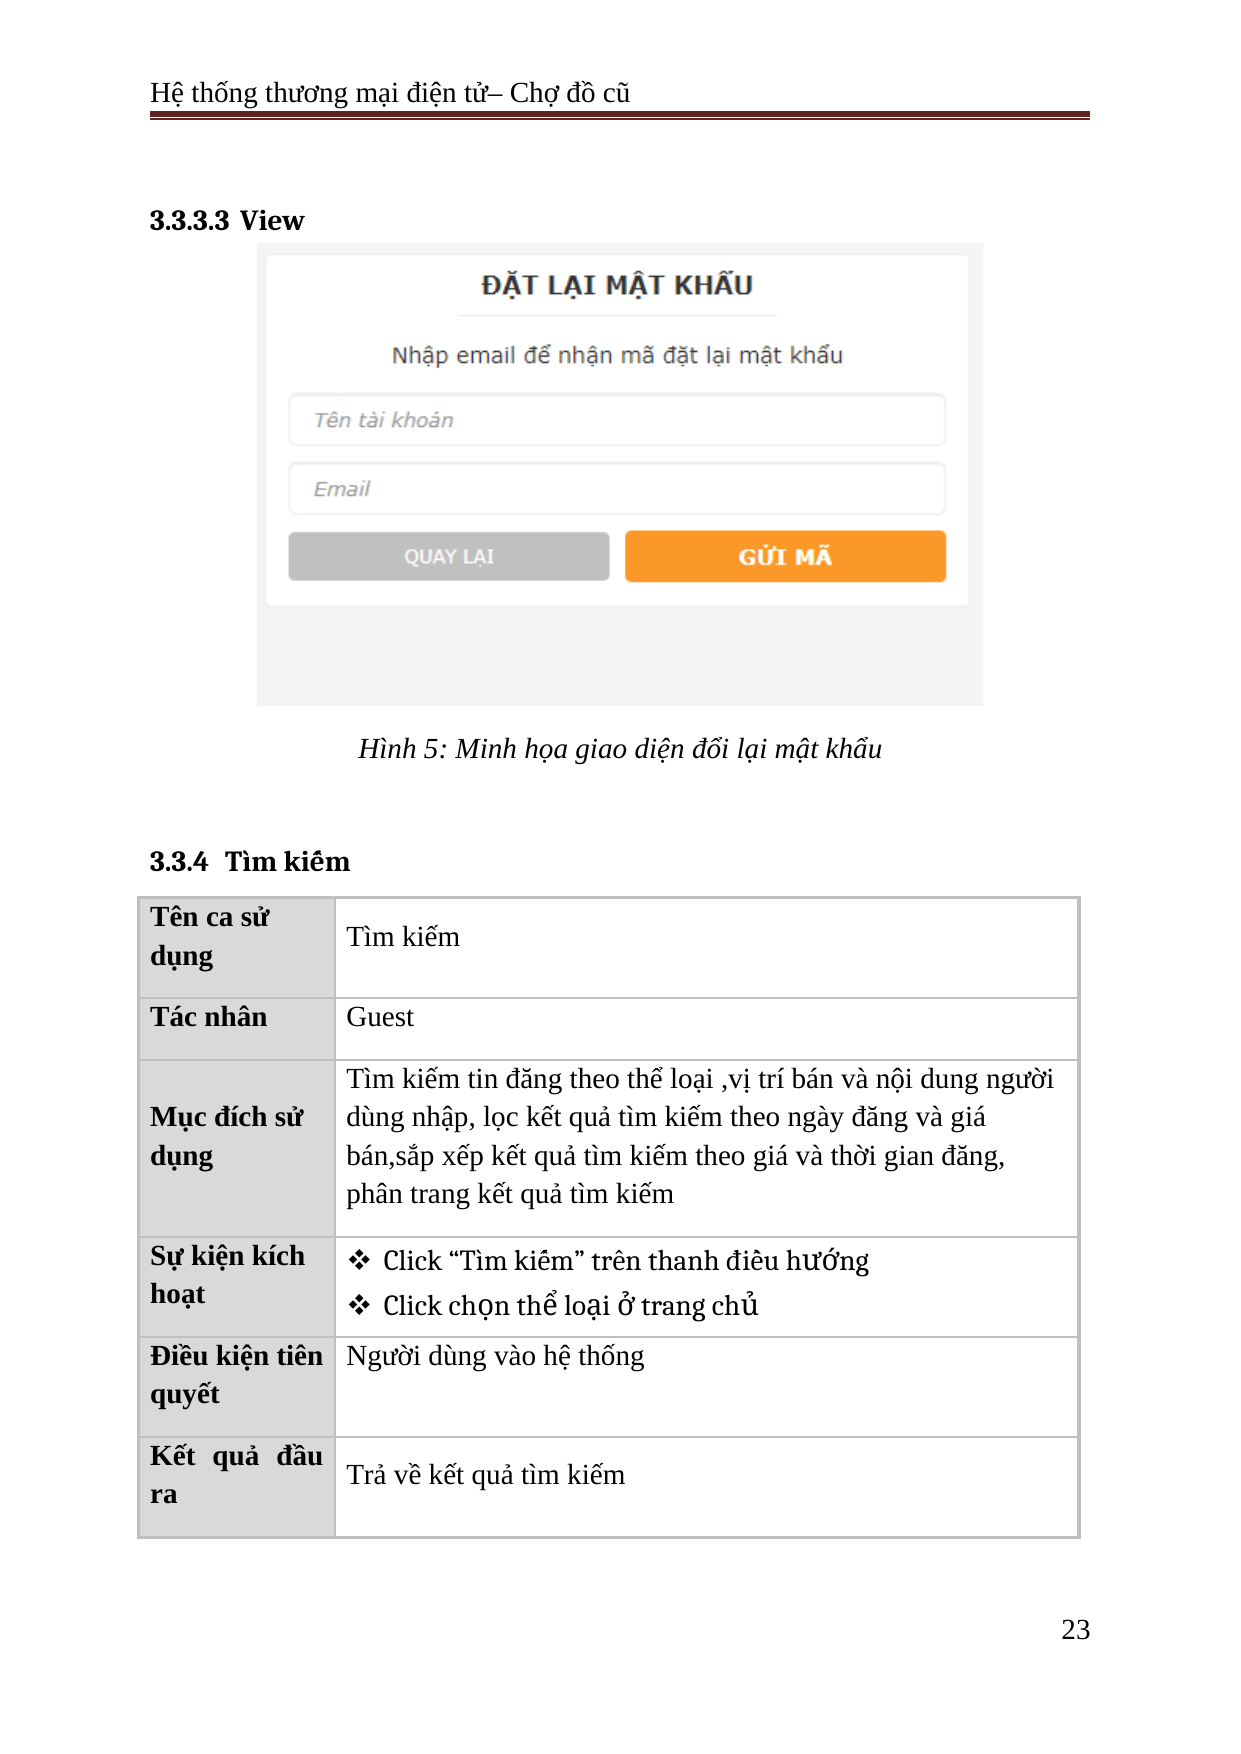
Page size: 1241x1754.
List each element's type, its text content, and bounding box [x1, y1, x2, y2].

table_cell Người dùng vào hệ thống [336, 1338, 1077, 1436]
table_cell Kết quả đầu ra [140, 1438, 334, 1536]
table_cell Điều kiện tiên quyết [140, 1338, 334, 1436]
table_cell Tác nhân [140, 999, 334, 1059]
table_header Tìm kiếm [336, 899, 1077, 997]
table_cell Trả về kết quả tìm kiếm [336, 1438, 1077, 1536]
table_cell Tìm kiếm tin đăng theo thể loại ,vị trí bán và nội dung người dùng nhập, lọc kết quả tìm kiếm theo ngày đăng và giá bán,sắp xếp kết quả tìm kiếm theo giá và thời gian đăng, phân trang kết quả tìm kiếm [336, 1061, 1077, 1236]
table_cell Mục đích sử dụng [140, 1061, 334, 1236]
table_cell Guest [336, 999, 1077, 1059]
subtitle Tìm kiếm [150, 845, 1090, 879]
table_cell Sự kiện kích hoạt [140, 1238, 334, 1336]
table_header Tên ca sử dụng [140, 899, 334, 997]
picture [256, 243, 984, 706]
table_cell Click “Tìm kiếm” trên thanh điều hướng Click chọn thể loại ở trang chủ [336, 1238, 1077, 1336]
subtitle View [150, 204, 1090, 238]
text Hình 5: Minh họa giao diện đổi lại mật khẩu [150, 731, 1090, 765]
